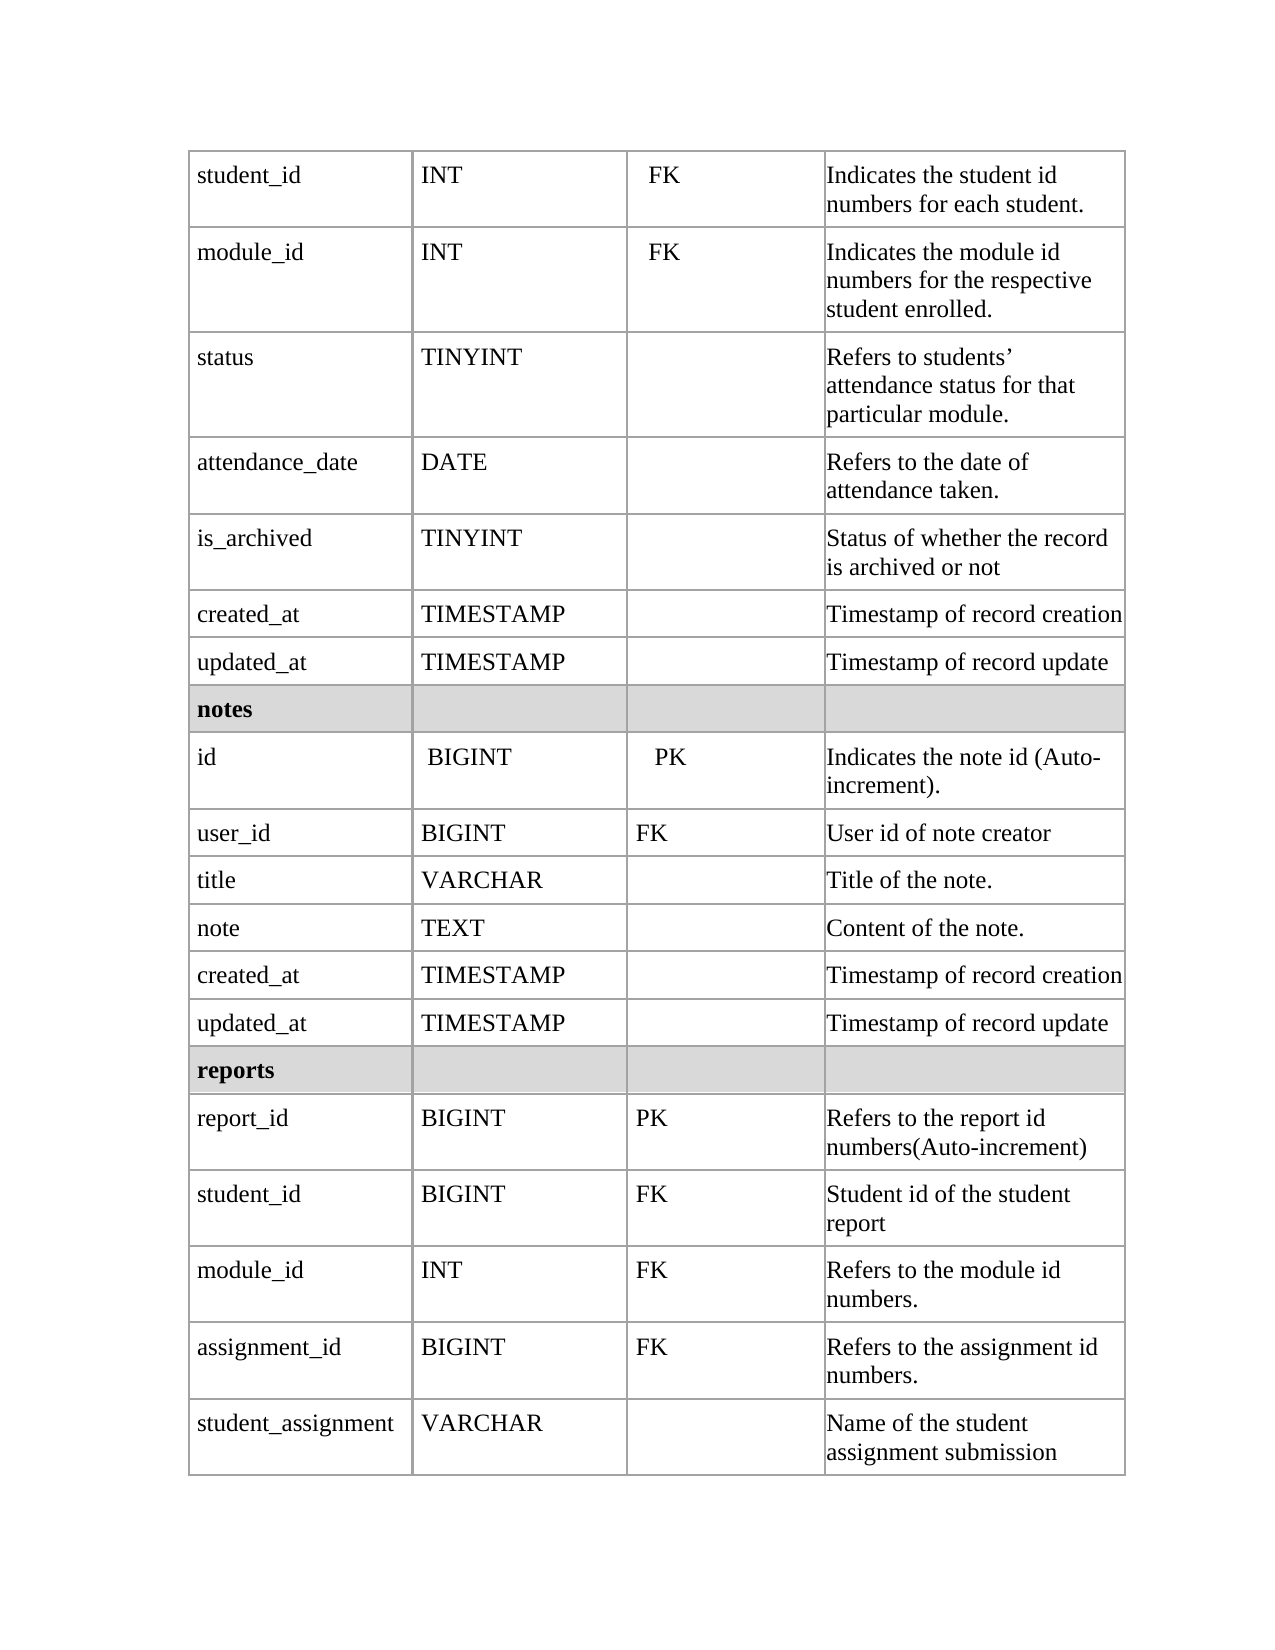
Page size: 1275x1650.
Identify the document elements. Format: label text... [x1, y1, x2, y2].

table_cell Refers to the report id numbers(Auto-increment) [826, 1095, 1124, 1169]
table_cell is_archived [190, 515, 411, 589]
table_cell [628, 638, 824, 684]
table_cell Refers to the assignment id numbers. [826, 1323, 1124, 1397]
table_cell created_at [190, 952, 411, 997]
table_cell updated_at [190, 1000, 411, 1045]
table_cell VARCHAR [414, 1400, 626, 1474]
table_cell Refers to the date of attendance taken. [826, 438, 1124, 512]
table_cell TEXT [414, 905, 626, 950]
table_cell PK [628, 733, 824, 807]
table_cell DATE [414, 438, 626, 512]
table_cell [826, 1400, 1124, 1474]
table_cell [628, 515, 824, 589]
table_cell Timestamp of record creation [826, 952, 1124, 997]
table_cell [628, 333, 824, 436]
table_cell TIMESTAMP [414, 638, 626, 684]
table_cell student_id [190, 1171, 411, 1245]
table_cell TINYINT [414, 515, 626, 589]
table_cell Timestamp of record update [826, 638, 1124, 684]
table_cell created_at [190, 591, 411, 636]
table_cell TIMESTAMP [414, 1000, 626, 1045]
table_cell attendance_date [190, 438, 411, 512]
table_cell [628, 952, 824, 997]
table_cell assignment_id [190, 1323, 411, 1397]
table_cell User id of note creator [826, 810, 1124, 855]
table_cell PK [628, 1095, 824, 1169]
table_cell BIGINT [414, 1171, 626, 1245]
table_cell [414, 1047, 626, 1092]
table_cell Content of the note. [826, 905, 1124, 950]
table_cell Title of the note. [826, 857, 1124, 902]
table_cell TIMESTAMP [414, 952, 626, 997]
table_cell TINYINT [414, 333, 626, 436]
table_cell FK [628, 810, 824, 855]
table_cell report_id [190, 1095, 411, 1169]
table_cell [628, 438, 824, 512]
table_cell status [190, 333, 411, 436]
table_cell Timestamp of record update [826, 1000, 1124, 1045]
table_cell Student id of the student report [826, 1171, 1124, 1245]
table_cell title [190, 857, 411, 902]
table_cell notes [190, 686, 411, 731]
table_cell Indicates the student id numbers for each student. [826, 152, 1124, 226]
table_cell INT [414, 228, 626, 331]
table_cell FK [628, 1171, 824, 1245]
table_cell FK [628, 1247, 824, 1321]
table_cell updated_at [190, 638, 411, 684]
table_cell FK [628, 152, 824, 226]
table_cell BIGINT [414, 733, 626, 807]
table_cell module_id [190, 1247, 411, 1321]
table_cell [628, 1047, 824, 1092]
table_cell Timestamp of record creation [826, 591, 1124, 636]
table_cell [414, 686, 626, 731]
table_cell [826, 686, 1124, 731]
table_cell [826, 1047, 1124, 1092]
table_cell Status of whether the record is archived or not [826, 515, 1124, 589]
table_cell FK [628, 228, 824, 331]
table_cell Refers to the module id numbers. [826, 1247, 1124, 1321]
table_cell [628, 686, 824, 731]
table_cell [628, 905, 824, 950]
table_cell BIGINT [414, 1323, 626, 1397]
table_cell [628, 857, 824, 902]
table_cell student_assignment [190, 1400, 411, 1474]
table_cell [628, 591, 824, 636]
table_cell id [190, 733, 411, 807]
table_cell BIGINT [414, 810, 626, 855]
table_cell Refers to students’ attendance status for that particular module. [826, 333, 1124, 436]
table_cell TIMESTAMP [414, 591, 626, 636]
table_cell INT [414, 1247, 626, 1321]
table_cell user_id [190, 810, 411, 855]
table_cell module_id [190, 228, 411, 331]
table_cell Indicates the module id numbers for the respective student enrolled. [826, 228, 1124, 331]
table_cell FK [628, 1323, 824, 1397]
table_cell Indicates the note id (Auto-increment). [826, 733, 1124, 807]
table_cell reports [190, 1047, 411, 1092]
table_cell note [190, 905, 411, 950]
table_cell VARCHAR [414, 857, 626, 902]
table_cell [628, 1000, 824, 1045]
table_cell BIGINT [414, 1095, 626, 1169]
table_cell INT [414, 152, 626, 226]
table_cell [628, 1400, 824, 1474]
table_cell student_id [190, 152, 411, 226]
